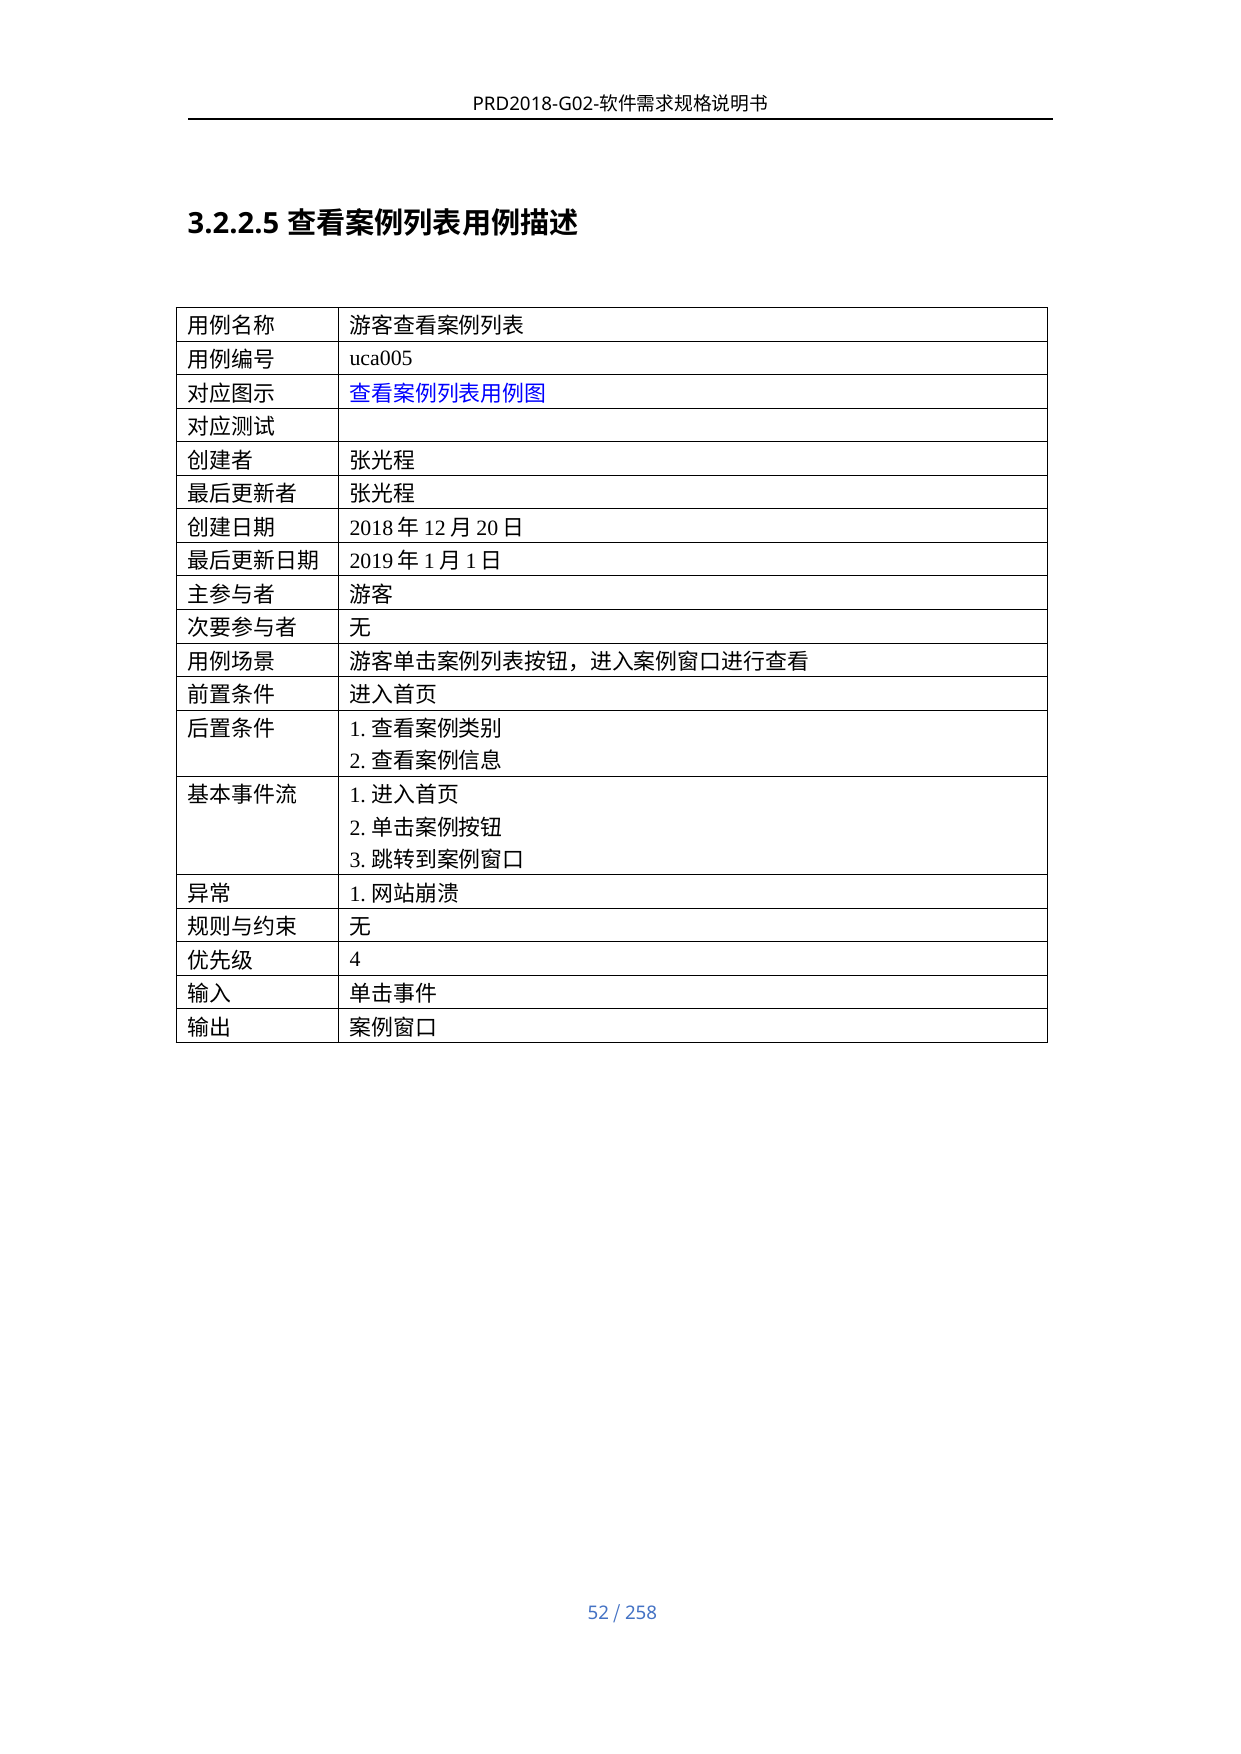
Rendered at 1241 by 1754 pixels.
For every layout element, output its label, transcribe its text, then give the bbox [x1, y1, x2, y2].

table_cell 1. 网站崩溃 [339, 875, 1047, 908]
table_cell 次要参与者 [177, 610, 338, 642]
table_cell 游客 [339, 576, 1047, 609]
table_cell 后置条件 [177, 711, 338, 776]
table_cell 异常 [177, 875, 338, 908]
table_header 用例名称 [177, 308, 338, 341]
table_cell 输入 [177, 976, 338, 1008]
table_cell 规则与约束 [177, 909, 338, 941]
table_cell 优先级 [177, 942, 338, 975]
table_cell 前置条件 [177, 677, 338, 709]
table_cell 对应测试 [177, 409, 338, 441]
table_cell 最后更新日期 [177, 543, 338, 575]
table_cell 基本事件流 [177, 777, 338, 874]
table_cell uca005 [339, 342, 1047, 374]
table_cell 主参与者 [177, 576, 338, 609]
table_cell 创建日期 [177, 509, 338, 542]
table_cell 用例编号 [177, 342, 338, 374]
table_cell 案例窗口 [339, 1009, 1047, 1042]
table_cell 无 [339, 909, 1047, 941]
table_cell 游客单击案例列表按钮，进入案例窗口进行查看 [339, 644, 1047, 676]
table_cell [339, 409, 1047, 441]
table_cell 1. 进入首页 2. 单击案例按钮 3. 跳转到案例窗口 [339, 777, 1047, 874]
table_header 游客查看案例列表 [339, 308, 1047, 341]
table_cell 张光程 [339, 476, 1047, 508]
table_cell 最后更新者 [177, 476, 338, 508]
table_cell 单击事件 [339, 976, 1047, 1008]
table_cell 无 [339, 610, 1047, 642]
table_cell 4 [339, 942, 1047, 975]
table_cell 进入首页 [339, 677, 1047, 709]
table_cell 用例场景 [177, 644, 338, 676]
table_cell 1. 查看案例类别 2. 查看案例信息 [339, 711, 1047, 776]
table_cell 2018年12月20日 [339, 509, 1047, 542]
table_cell 对应图示 [177, 375, 338, 408]
table_cell 创建者 [177, 442, 338, 475]
table_cell 查看案例列表用例图 [339, 375, 1047, 408]
table_cell 张光程 [339, 442, 1047, 475]
table_cell 2019年1月1日 [339, 543, 1047, 575]
subtitle 3.2.2.5 查看案例列表用例描述 [187, 188, 1053, 253]
table_cell 输出 [177, 1009, 338, 1042]
